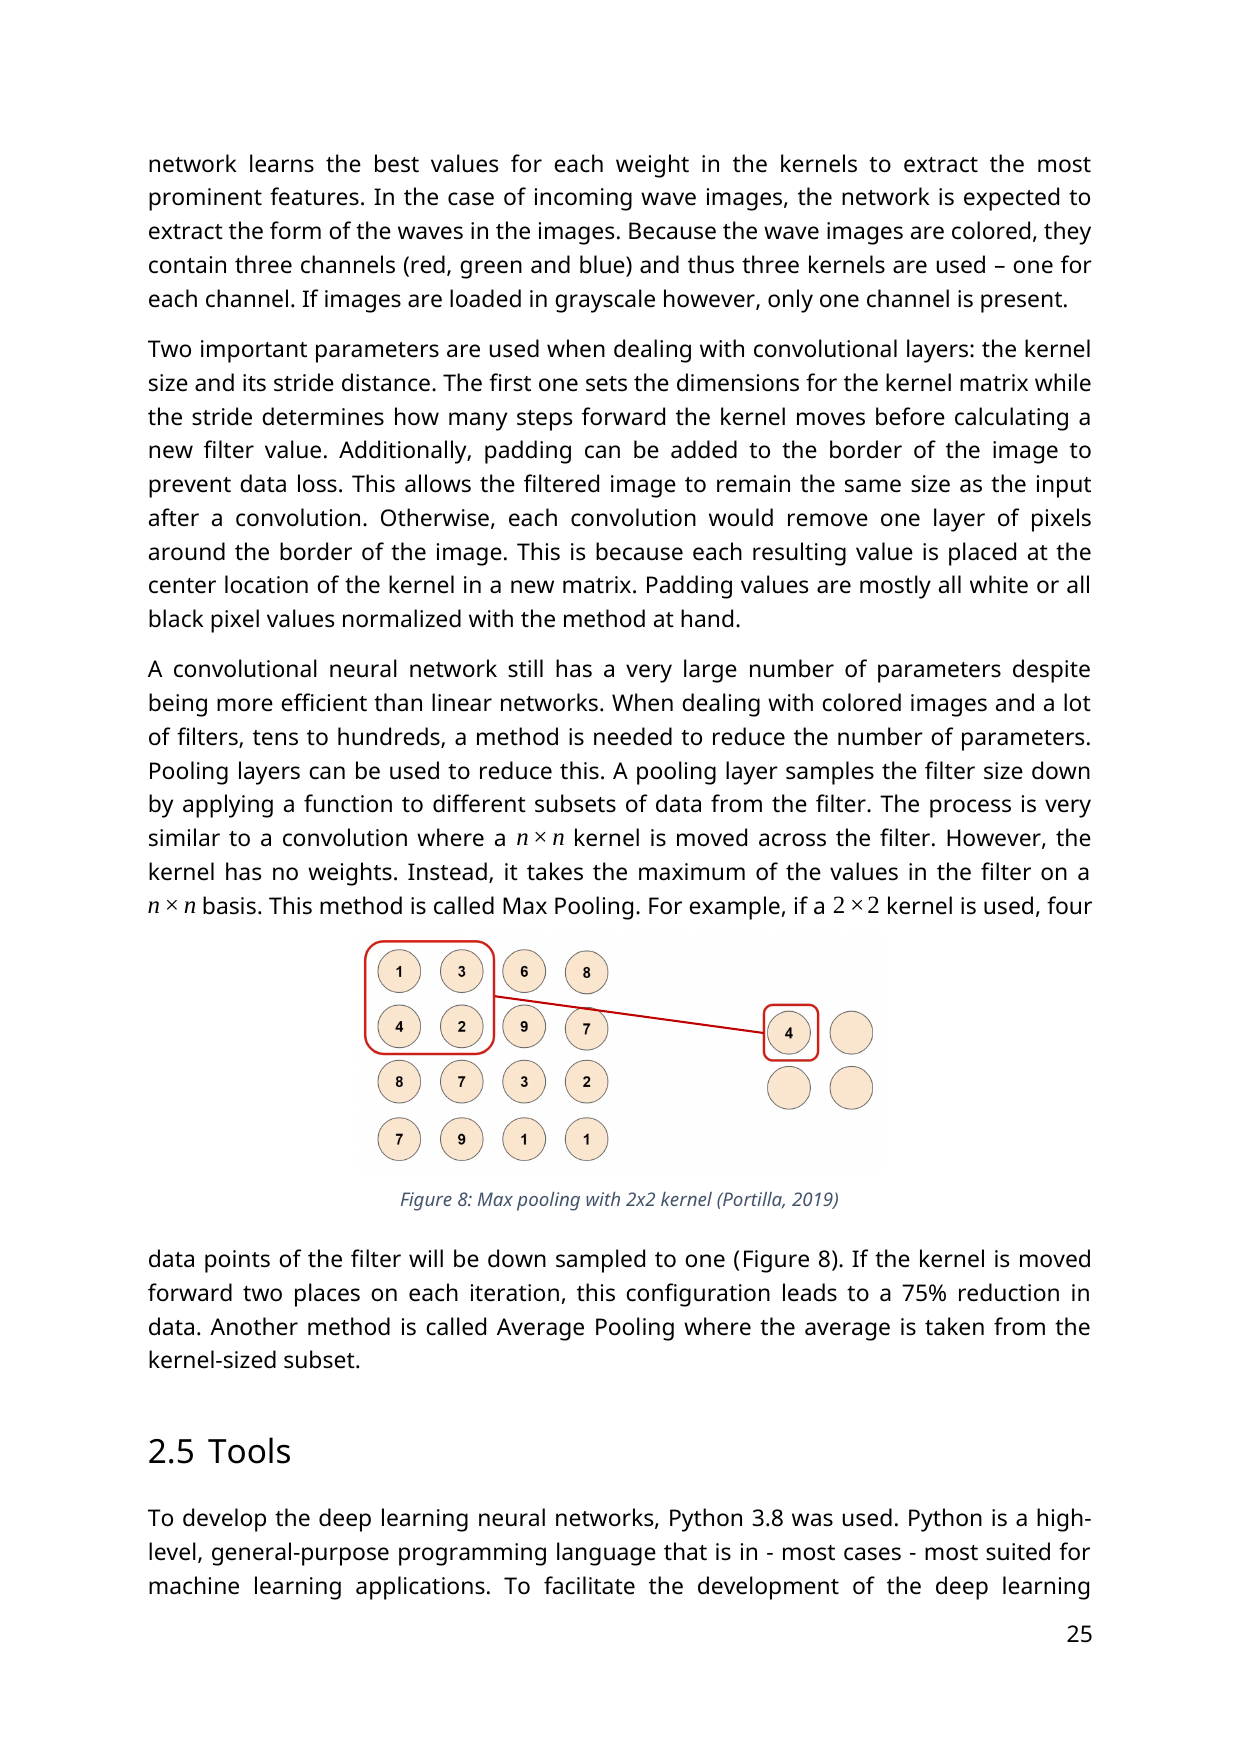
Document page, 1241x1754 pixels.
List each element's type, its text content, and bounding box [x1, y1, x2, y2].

text A convolutional neural network still has a very large number of parameters despite being more efficient than linear networks. When dealing with colored images and a lot of filters, tens to hundreds, a method is needed to reduce the number of parameters. Pooling layers can be used to reduce this. A pooling layer samples the filter size down by applying a function to different subsets of data from the filter. The process is very similar to a convolution where a kernel is moved across the filter. However, the kernel has no weights. Instead, it takes the maximum of the values in the filter on a basis. This method is called Max Pooling. For example, if a kernel is used, four data points of the filter will be down sampled to one (Figure 8). If the kernel is moved forward two places on each iteration, this configuration leads to a 75% reduction in data. Another method is called Average Pooling where the average is taken from the kernel-sized subset. [148, 653, 1093, 1376]
subtitle Tools [148, 1428, 1093, 1474]
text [148, 1502, 1093, 1601]
picture [357, 933, 883, 1171]
text Two important parameters are used when dealing with convolutional layers: the kernel size and its stride distance. The first one sets the dimensions for the kernel matrix while the stride determines how many steps forward the kernel moves before calculating a new filter value. Additionally, padding can be added to the border of the image to prevent data loss. This allows the filtered image to remain the same size as the input after a convolution. Otherwise, each convolution would remove one layer of pixels around the border of the image. This is because each resulting value is placed at the center location of the kernel in a new matrix. Padding values are mostly all white or all black pixel values normalized with the method at hand. [148, 333, 1093, 634]
